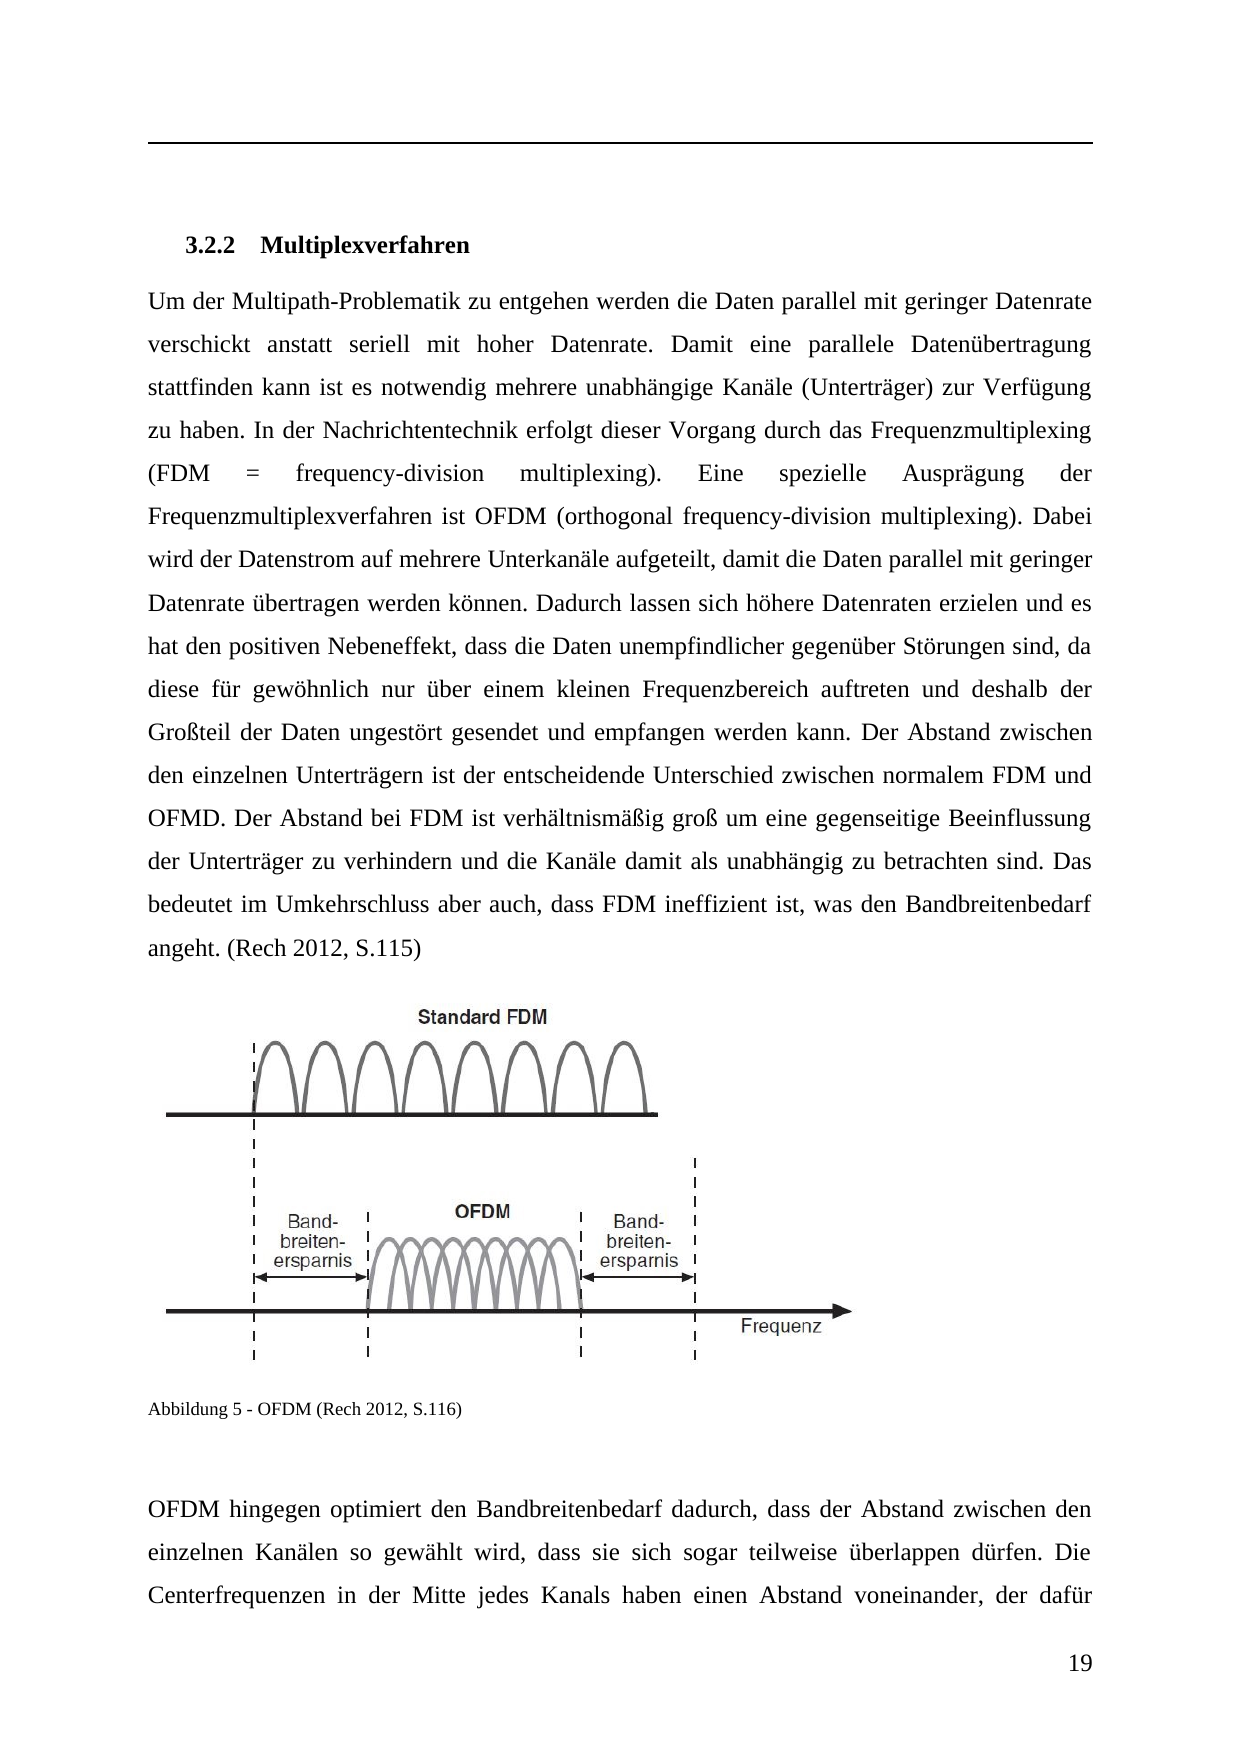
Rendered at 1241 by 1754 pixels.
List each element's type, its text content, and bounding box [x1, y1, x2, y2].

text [148, 1494, 1093, 1609]
picture [147, 988, 861, 1371]
subtitle Multiplexverfahren [185, 230, 1093, 259]
text Um der Multipath-Problematik zu entgehen werden die Daten parallel mit geringer Datenrate verschickt anstatt seriell mit hoher Datenrate. Damit eine parallele Datenübertragung stattfinden kann ist es notwendig mehrere unabhängige Kanäle (Unterträger) zur Verfügung zu haben. In der Nachrichtentechnik erfolgt dieser Vorgang durch das Frequenzmultiplexing (FDM = frequency-division multiplexing). Eine spezielle Ausprägung der Frequenzmultiplexverfahren ist OFDM (orthogonal frequency-division multiplexing). Dabei wird der Datenstrom auf mehrere Unterkanäle aufgeteilt, damit die Daten parallel mit geringer Datenrate übertragen werden können. Dadurch lassen sich höhere Datenraten erzielen und es hat den positiven Nebeneffekt, dass die Daten unempfindlicher gegenüber Störungen sind, da diese für gewöhnlich nur über einem kleinen Frequenzbereich auftreten und deshalb der Großteil der Daten ungestört gesendet und empfangen werden kann. Der Abstand zwischen den einzelnen Unterträgern ist der entscheidende Unterschied zwischen normalem FDM und OFMD. Der Abstand bei FDM ist verhältnismäßig groß um eine gegenseitige Beeinflussung der Unterträger zu verhindern und die Kanäle damit als unabhängig zu betrachten sind. Das bedeutet im Umkehrschluss aber auch, dass FDM ineffizient ist, was den Bandbreitenbedarf angeht. (Rech 2012, S.115) [148, 286, 1093, 961]
text Abbildung 5 - OFDM (Rech 2012, S.116) [148, 1397, 1093, 1419]
